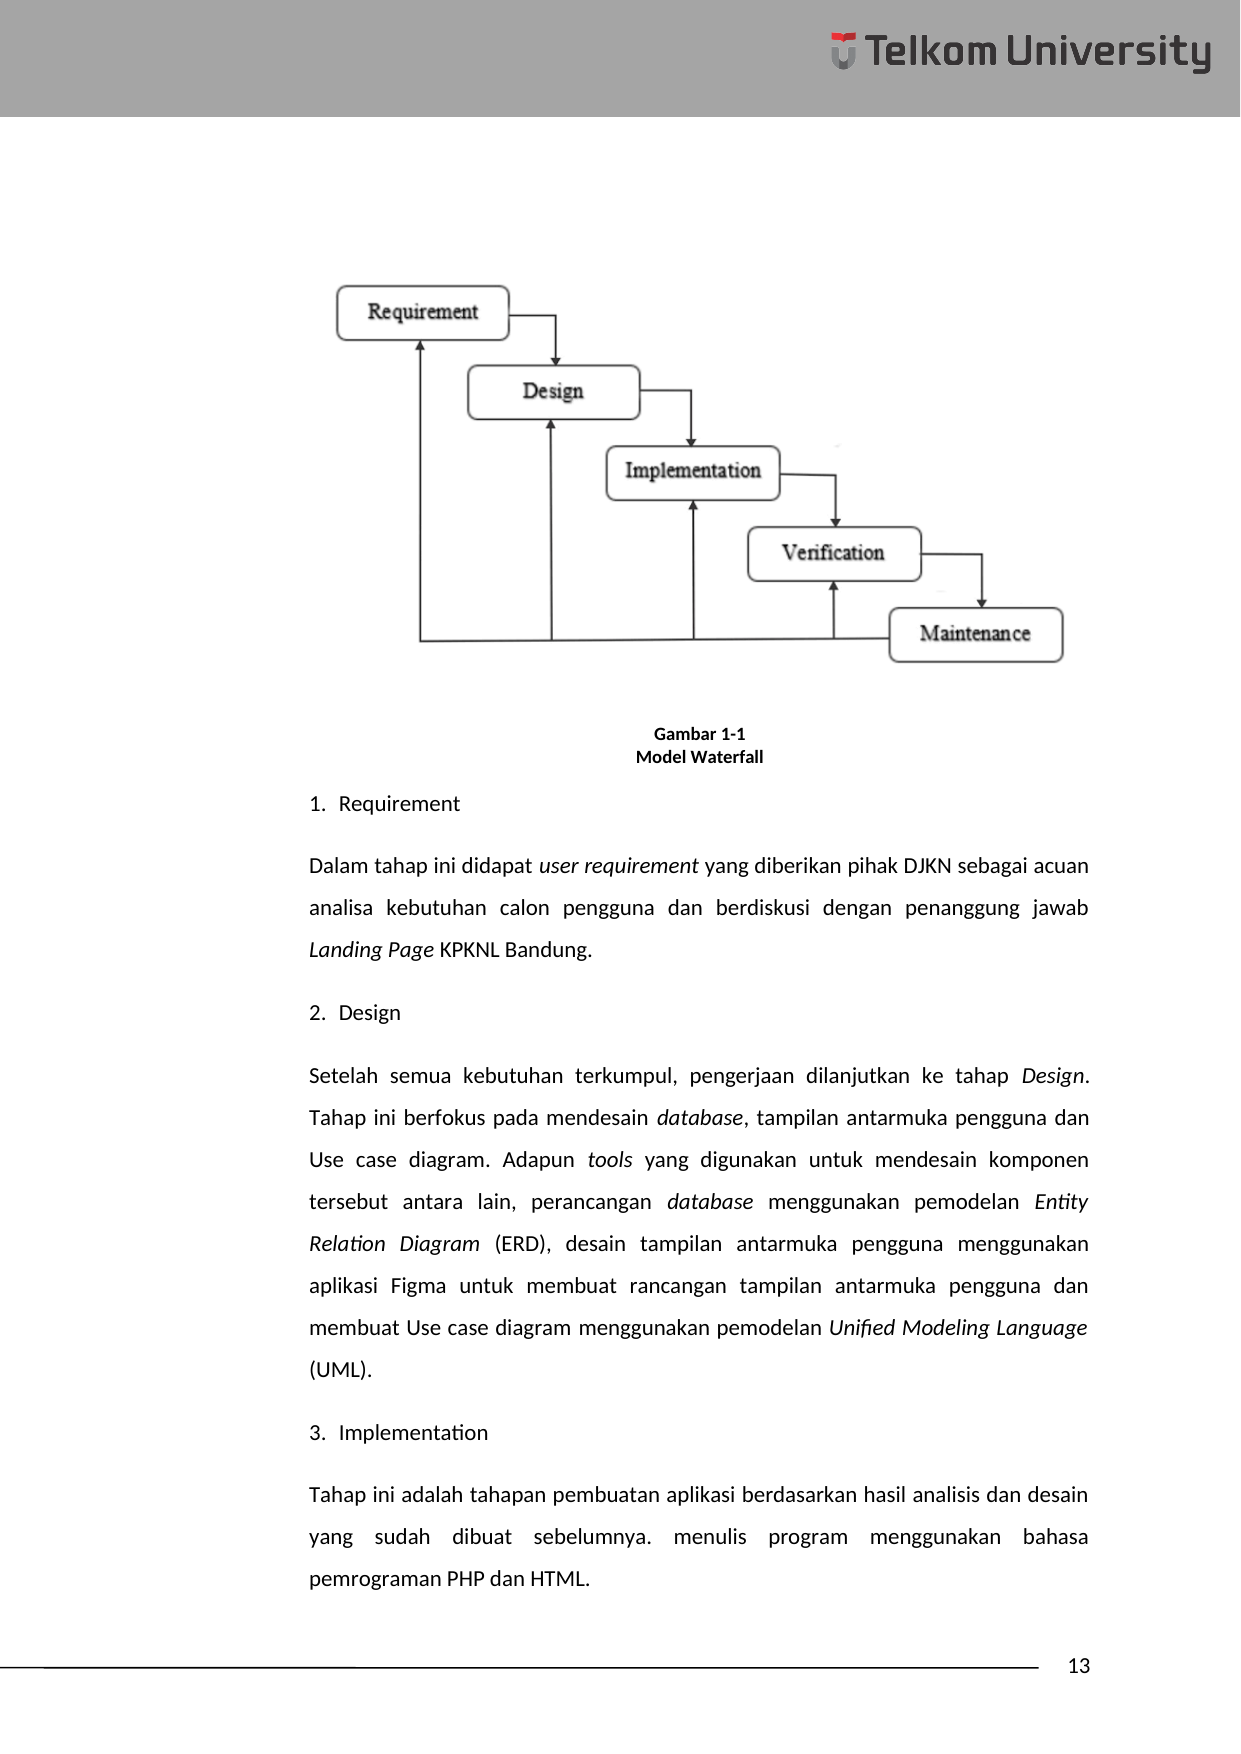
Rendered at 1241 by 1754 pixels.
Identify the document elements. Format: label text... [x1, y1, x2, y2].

picture [831, 32, 1211, 74]
text Dalam tahap ini didapat user requirement yang diberikan pihak DJKN sebagai acuan analisa kebutuhan calon pengguna dan berdiskusi dengan penanggung jawab Landing Page KPKNL Bandung. [309, 851, 1090, 963]
list Requirement [309, 789, 1090, 817]
text Tahap ini adalah tahapan pembuatan aplikasi berdasarkan hasil analisis dan desain yang sudah dibuat sebelumnya. menulis program menggunakan bahasa pemrograman PHP dan HTML. [309, 1481, 1090, 1592]
list Design [309, 998, 1090, 1026]
text Setelah semua kebutuhan terkumpul, pengerjaan dilanjutkan ke tahap Design. Tahap ini berfokus pada mendesain database, tampilan antarmuka pengguna dan Use case diagram. Adapun tools yang digunakan untuk mendesain komponen tersebut antara lain, perancangan database menggunakan pemodelan Entity Relation Diagram (ERD), desain tampilan antarmuka pengguna menggunakan aplikasi Figma untuk membuat rancangan tampilan antarmuka pengguna dan membuat Use case diagram menggunakan pemodelan Unified Modeling Language (UML). [309, 1061, 1090, 1383]
list Implementation [309, 1418, 1090, 1446]
text Gambar 1-1 Model Waterfall [309, 722, 1090, 768]
picture [308, 254, 1091, 688]
